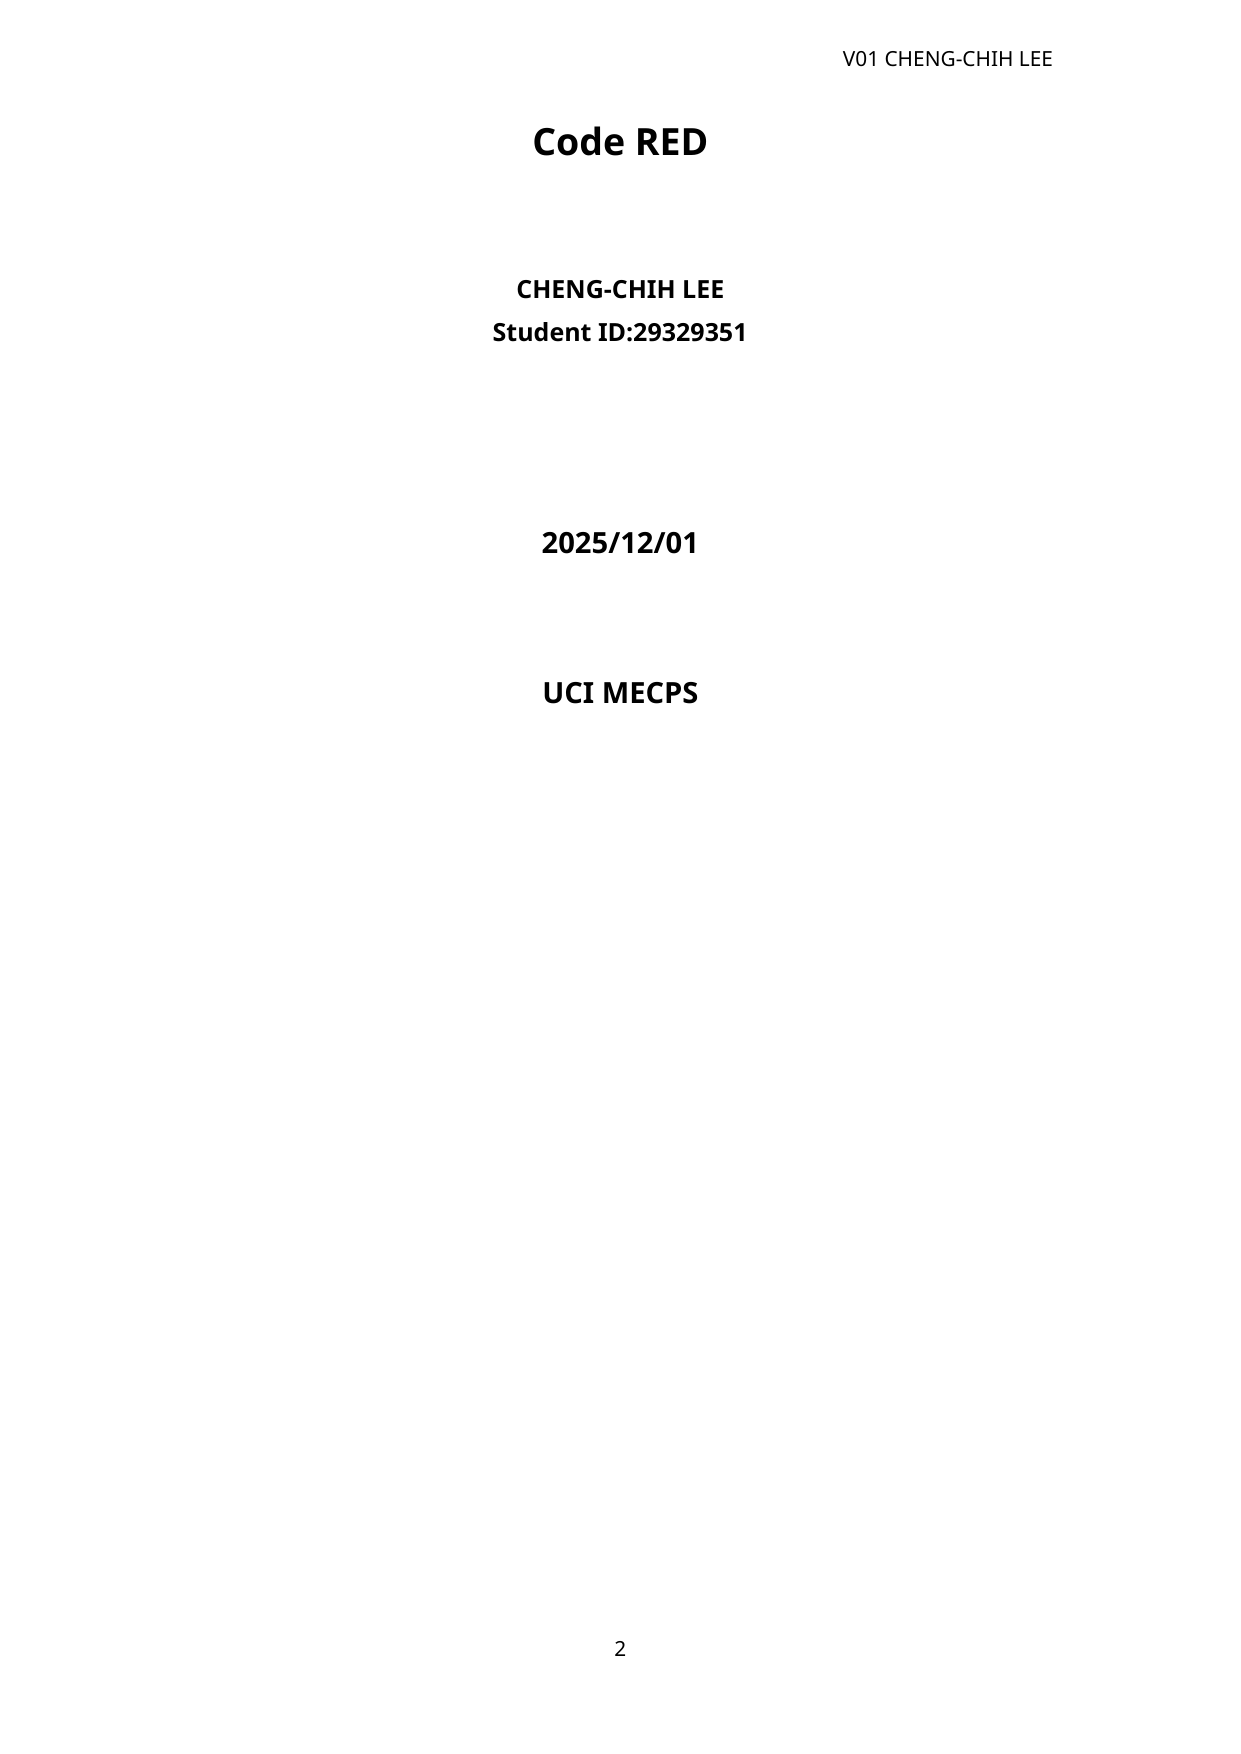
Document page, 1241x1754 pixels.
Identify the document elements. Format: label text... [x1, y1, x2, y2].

text CHENG-CHIH LEE [187, 270, 1053, 307]
text 2025/12/01 [187, 505, 1053, 580]
text UCI MECPS [187, 655, 1053, 730]
text Code RED [187, 103, 1053, 178]
text Student ID:29329351 [187, 313, 1053, 350]
